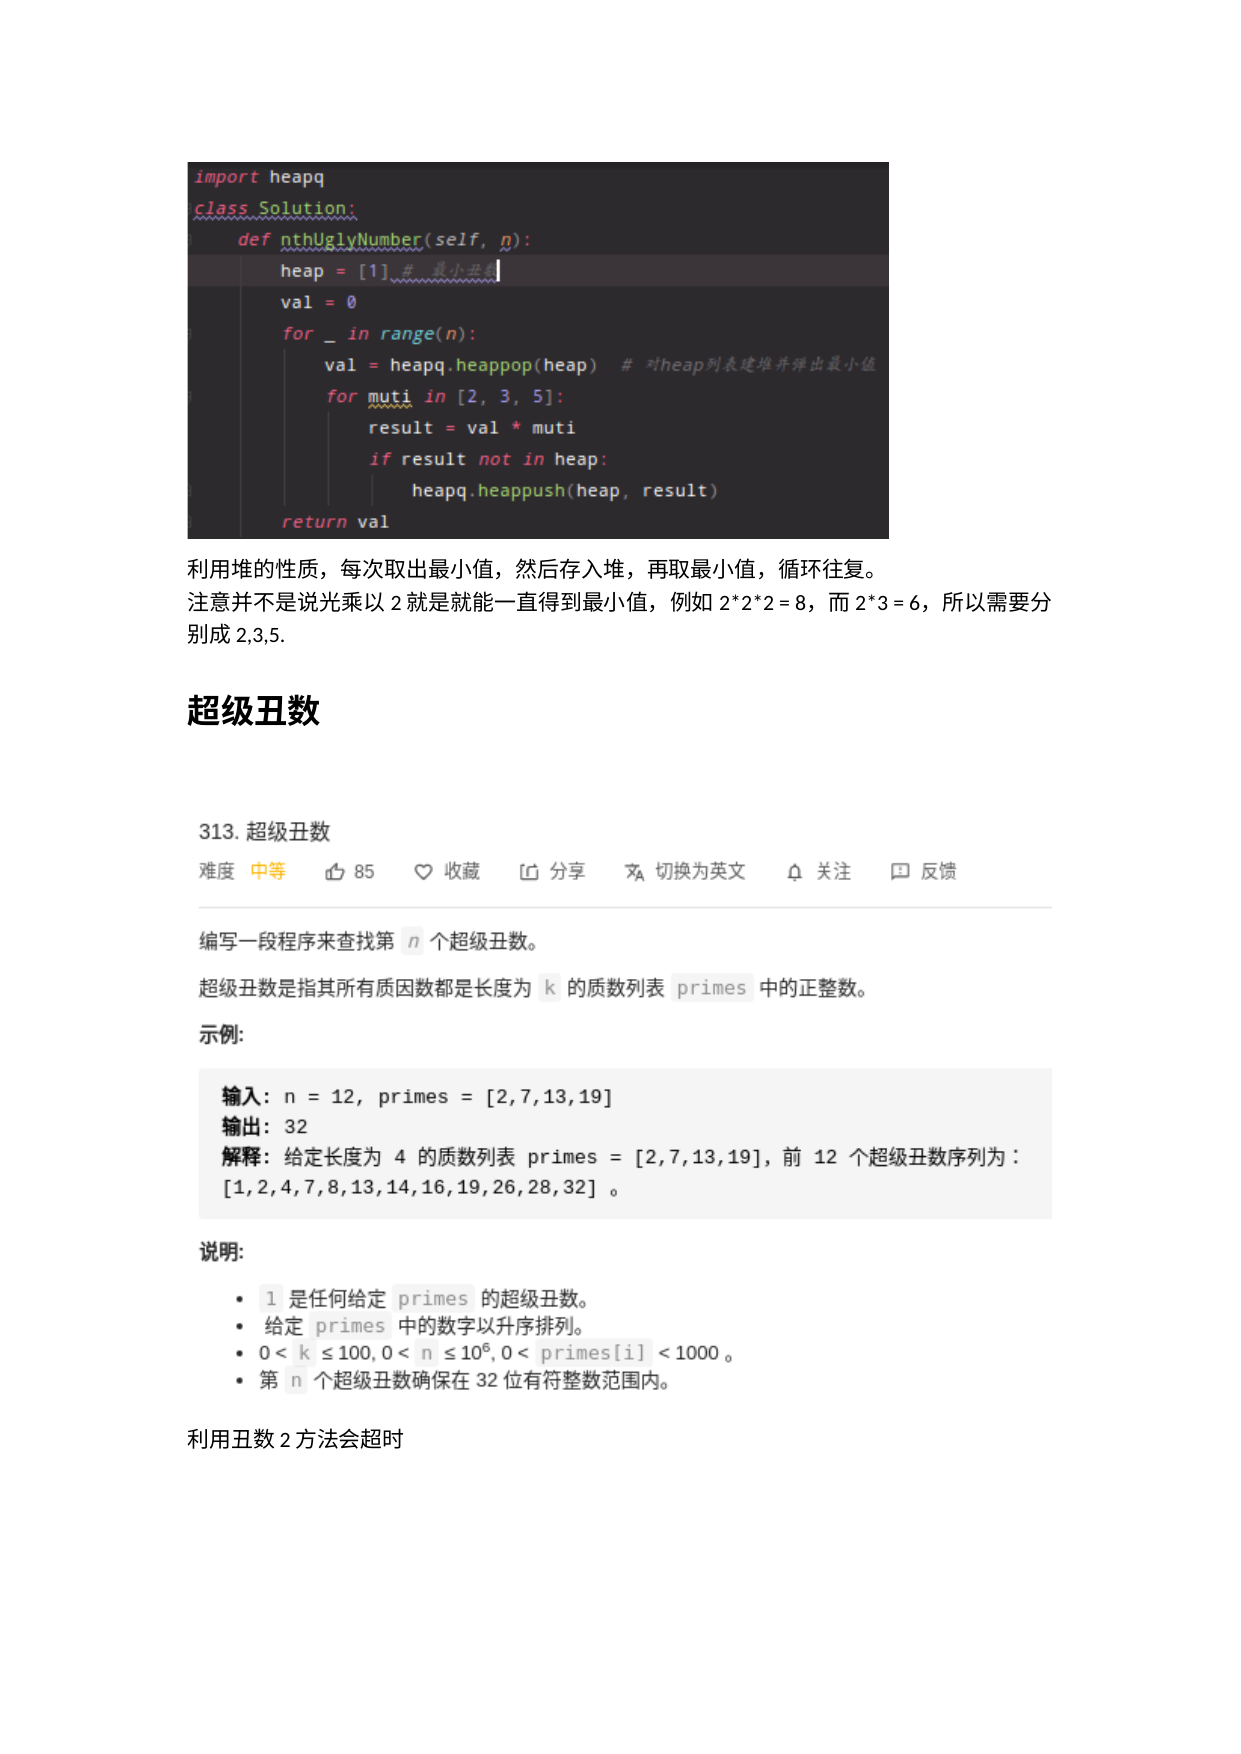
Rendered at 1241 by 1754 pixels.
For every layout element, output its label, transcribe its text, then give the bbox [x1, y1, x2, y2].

text 利用丑数2方法会超时 [187, 1421, 1053, 1454]
text 注意并不是说光乘以2就是就能一直得到最小值，例如2*2*2 = 8，而2*3 = 6，所以需要分别成2,3,5. [187, 584, 1053, 649]
picture [187, 162, 889, 539]
picture [187, 803, 1053, 1411]
text 利用堆的性质，每次取出最小值，然后存入堆，再取最小值，循环往复。 [187, 552, 1053, 584]
subtitle 超级丑数 [187, 677, 1053, 742]
